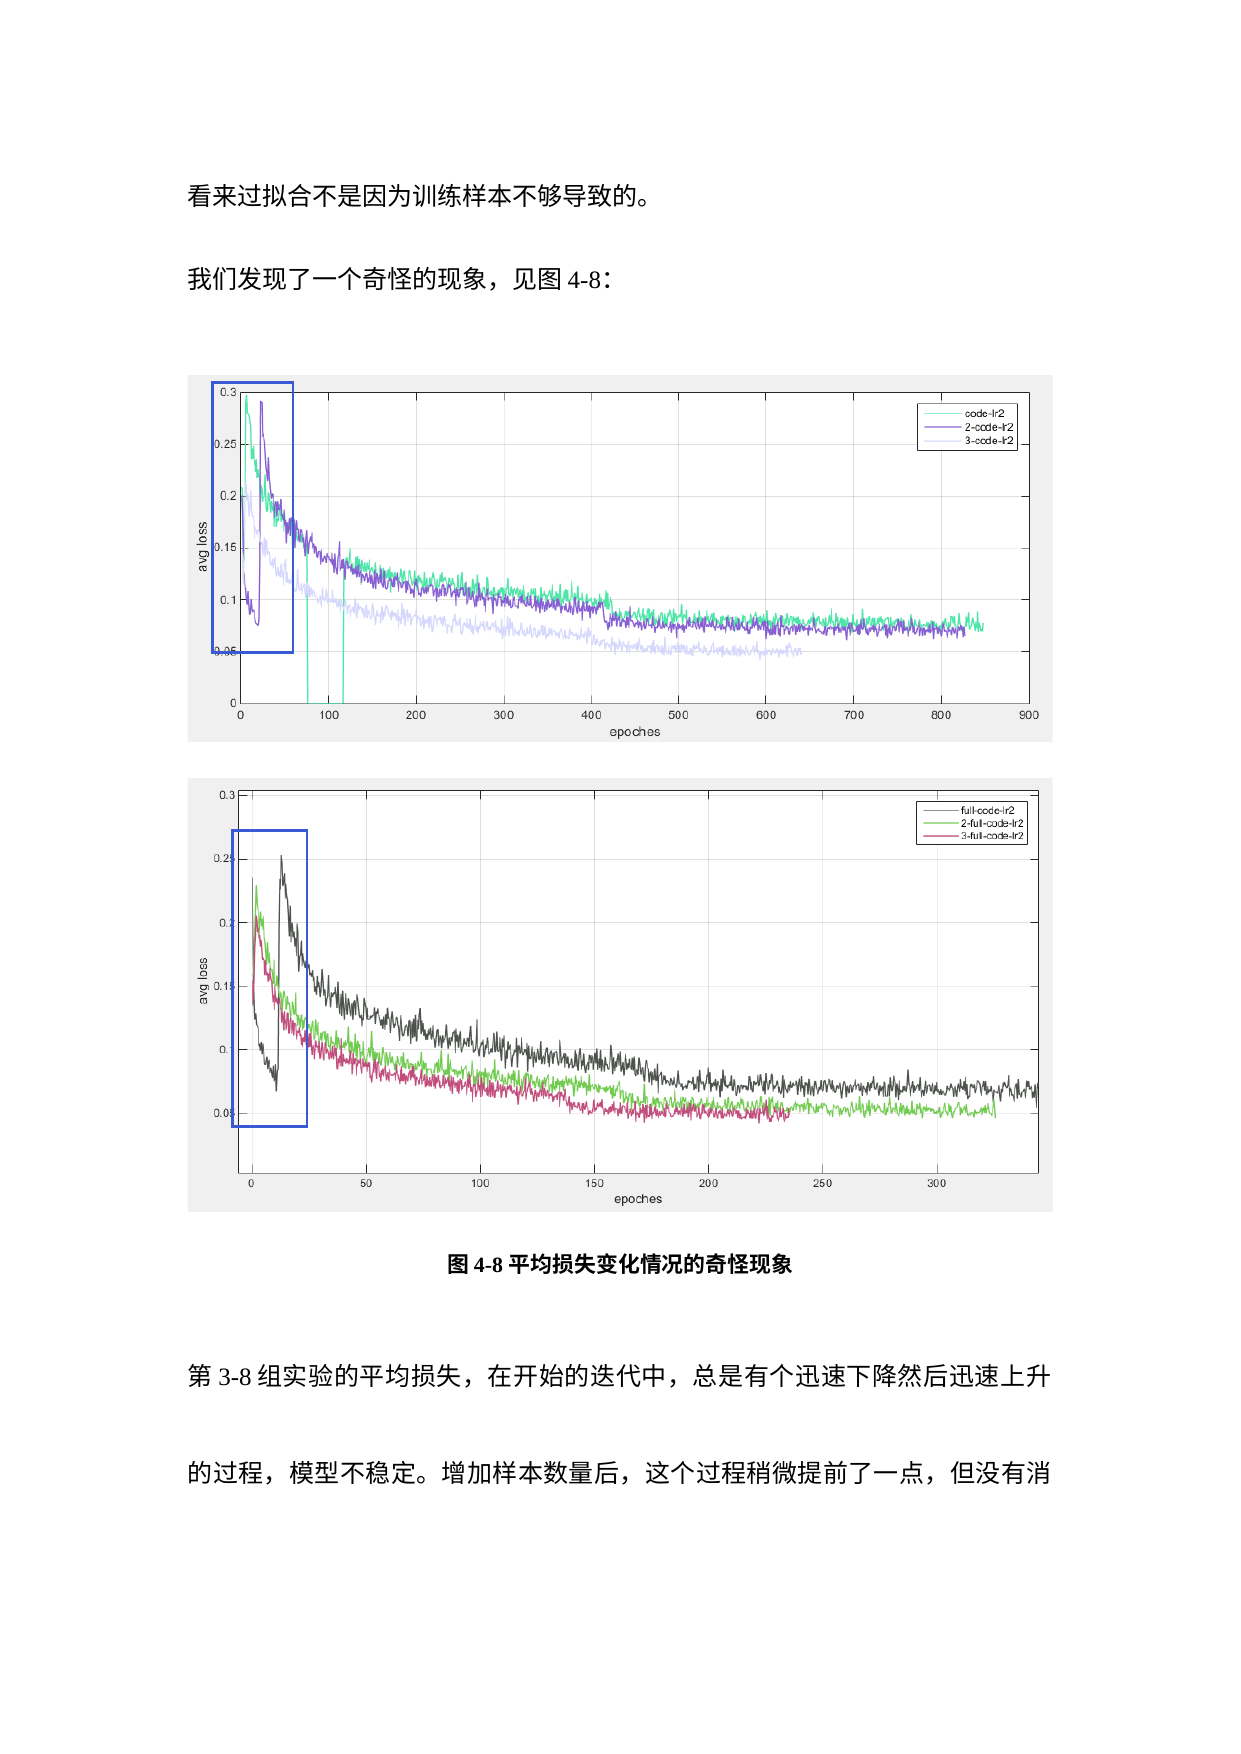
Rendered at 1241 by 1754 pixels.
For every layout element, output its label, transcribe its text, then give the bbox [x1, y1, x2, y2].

picture [187, 375, 1053, 742]
picture [187, 778, 1053, 1212]
text 看来过拟合不是因为训练样本不够导致的。 [187, 162, 1053, 227]
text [187, 1342, 1053, 1504]
text 我们发现了一个奇怪的现象，见图4-8： [187, 245, 1053, 310]
text 图4-8 平均损失变化情况的奇怪现象 [187, 1247, 1053, 1279]
